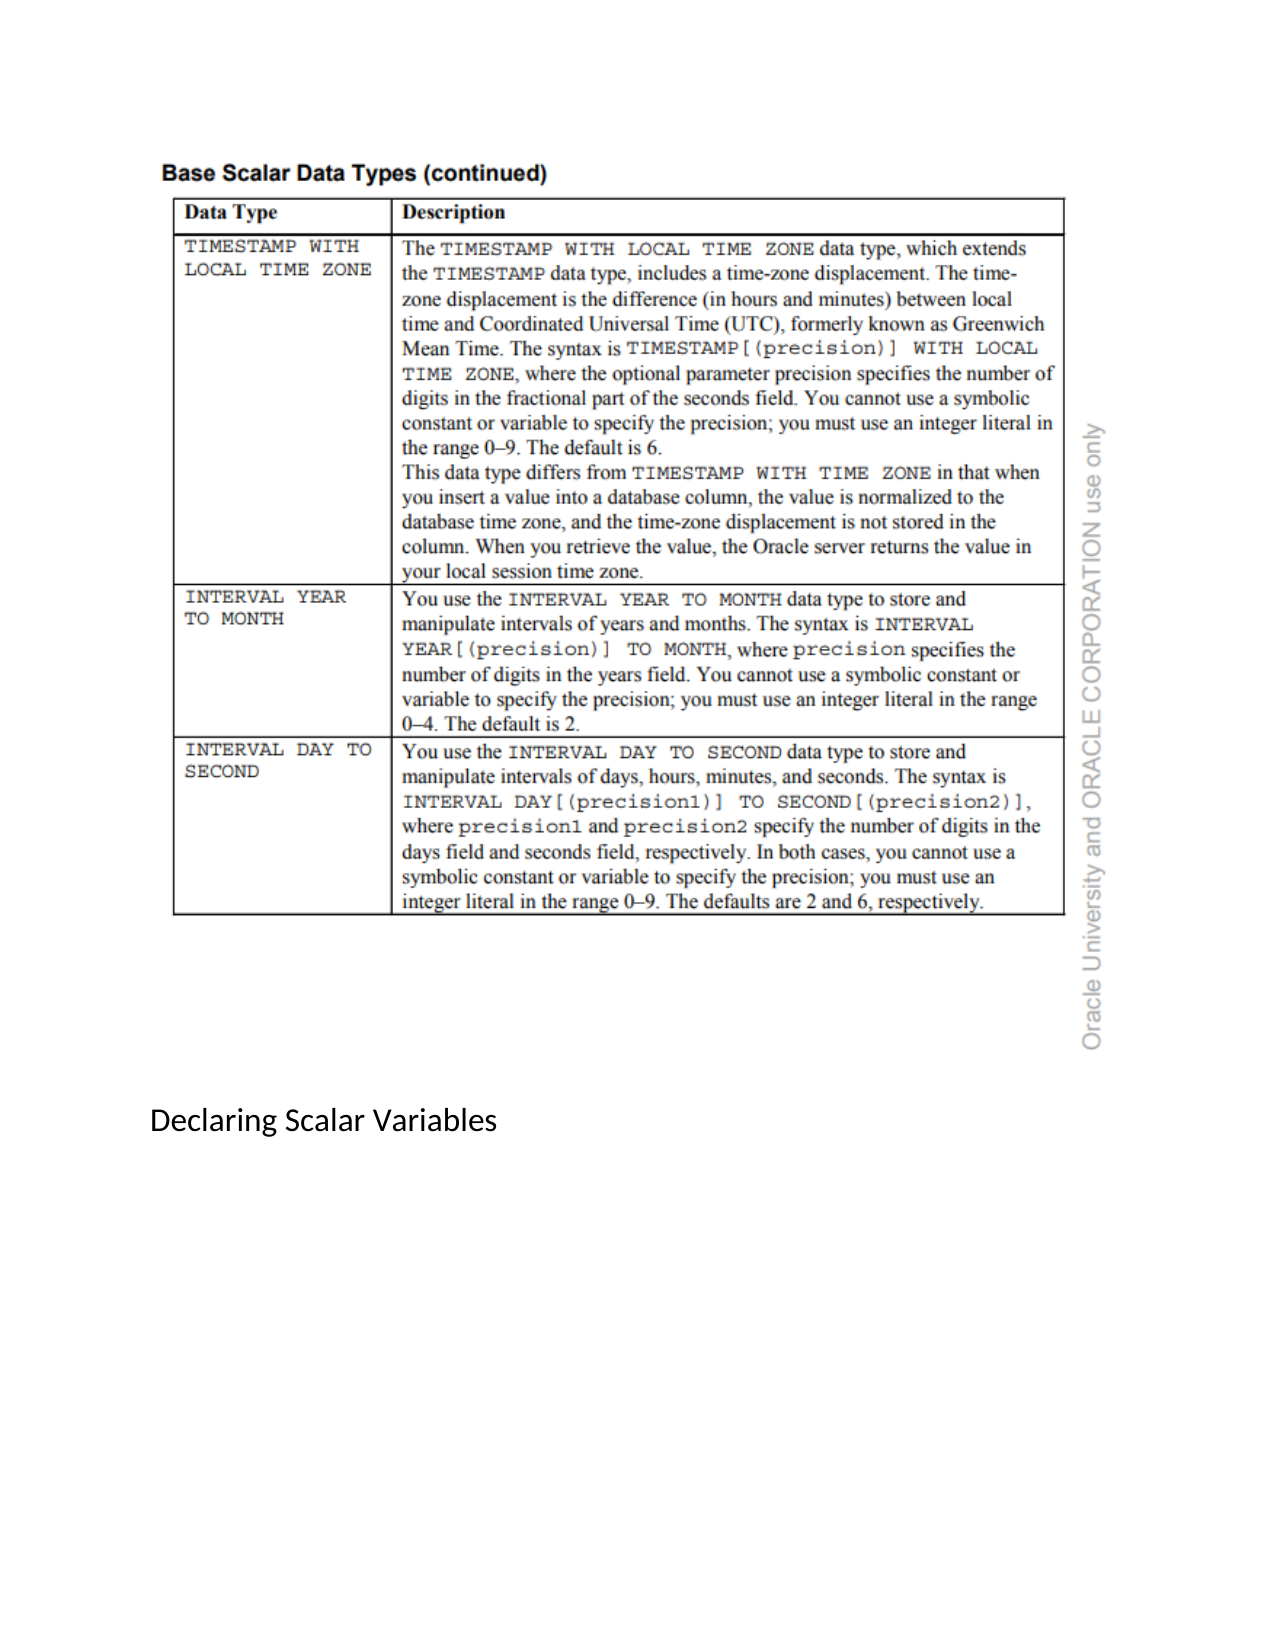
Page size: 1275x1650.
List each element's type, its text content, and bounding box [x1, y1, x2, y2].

text Declaring Scalar Variables [150, 1099, 1125, 1139]
picture [150, 150, 1125, 1080]
